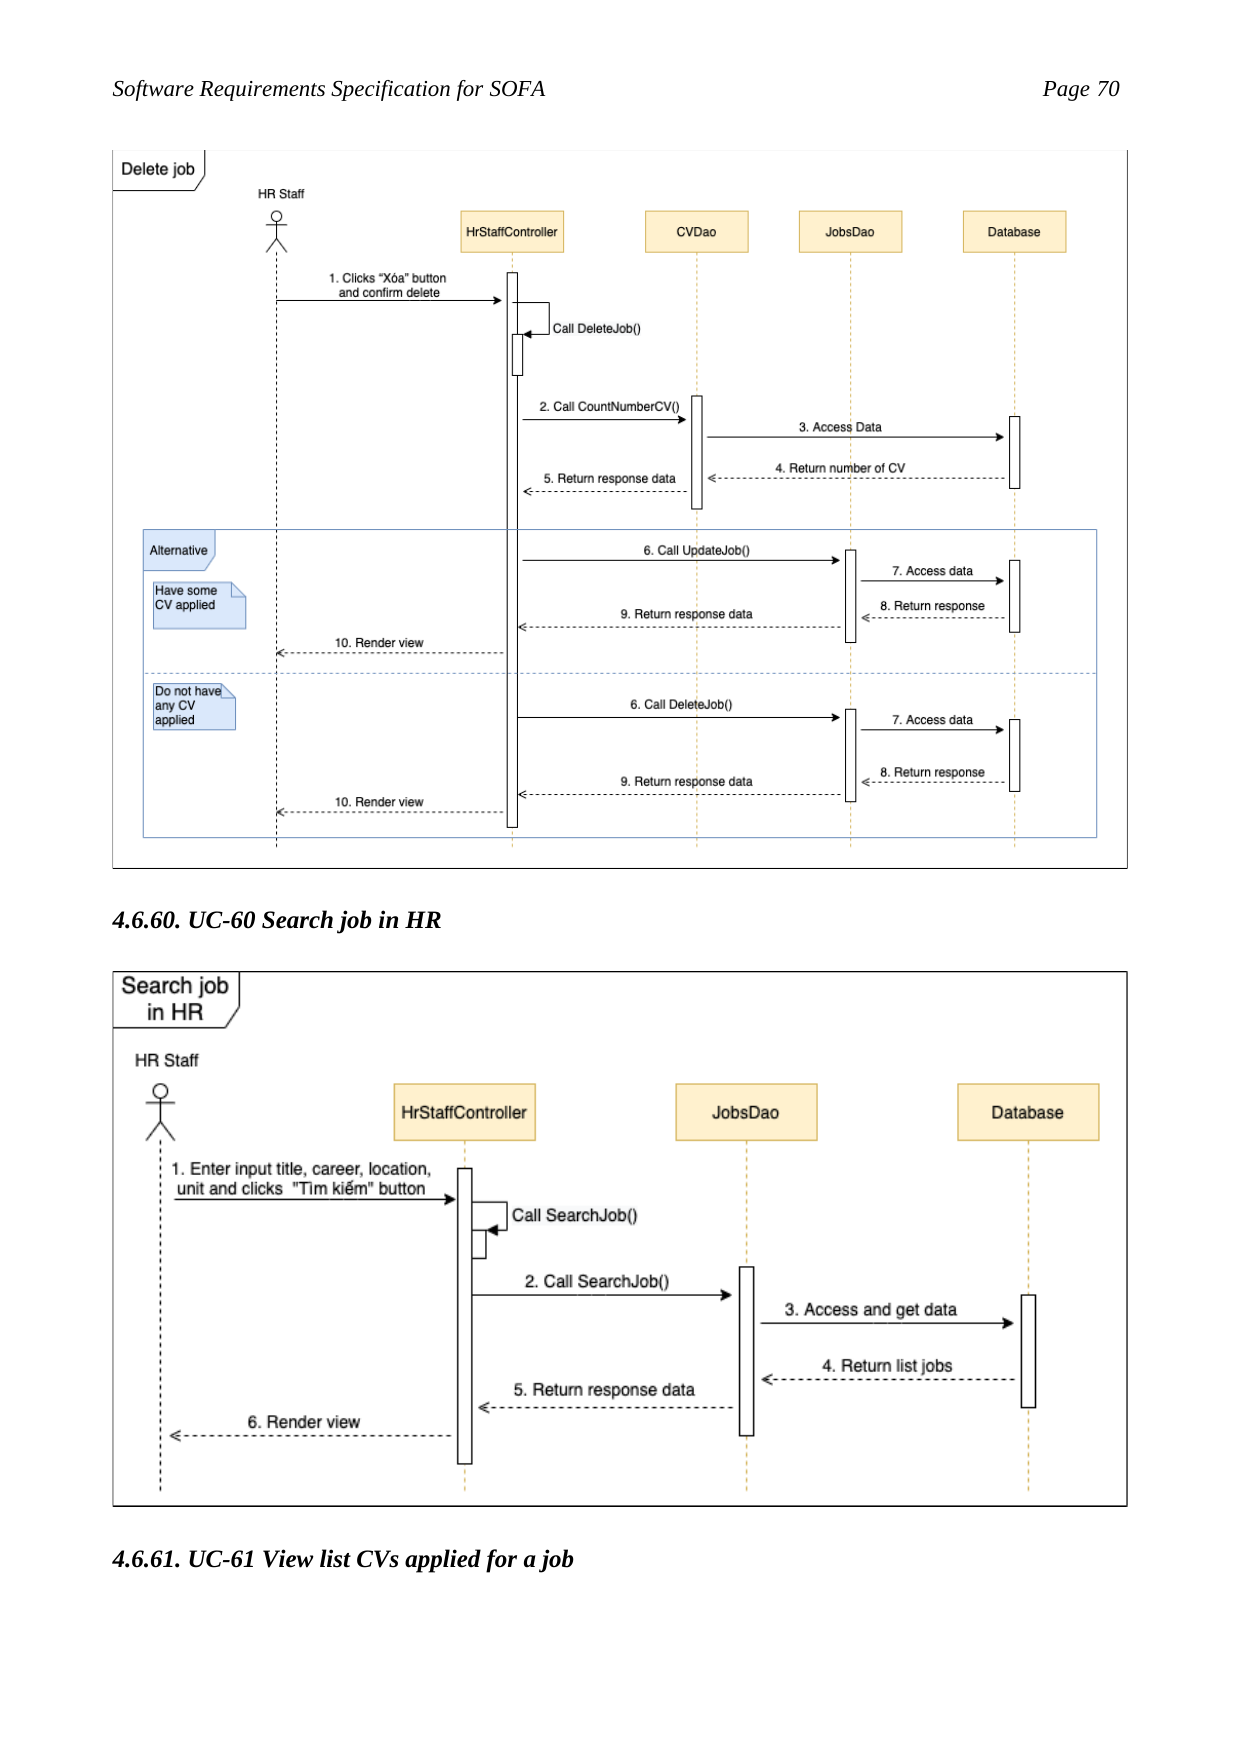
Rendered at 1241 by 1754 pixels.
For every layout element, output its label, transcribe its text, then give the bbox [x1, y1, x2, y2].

text 4.6.61. UC-61 View list CVs applied for a job [112, 1544, 1128, 1573]
picture [112, 971, 1128, 1507]
picture [112, 150, 1128, 869]
text 4.6.60. UC-60 Search job in HR [112, 906, 1128, 934]
